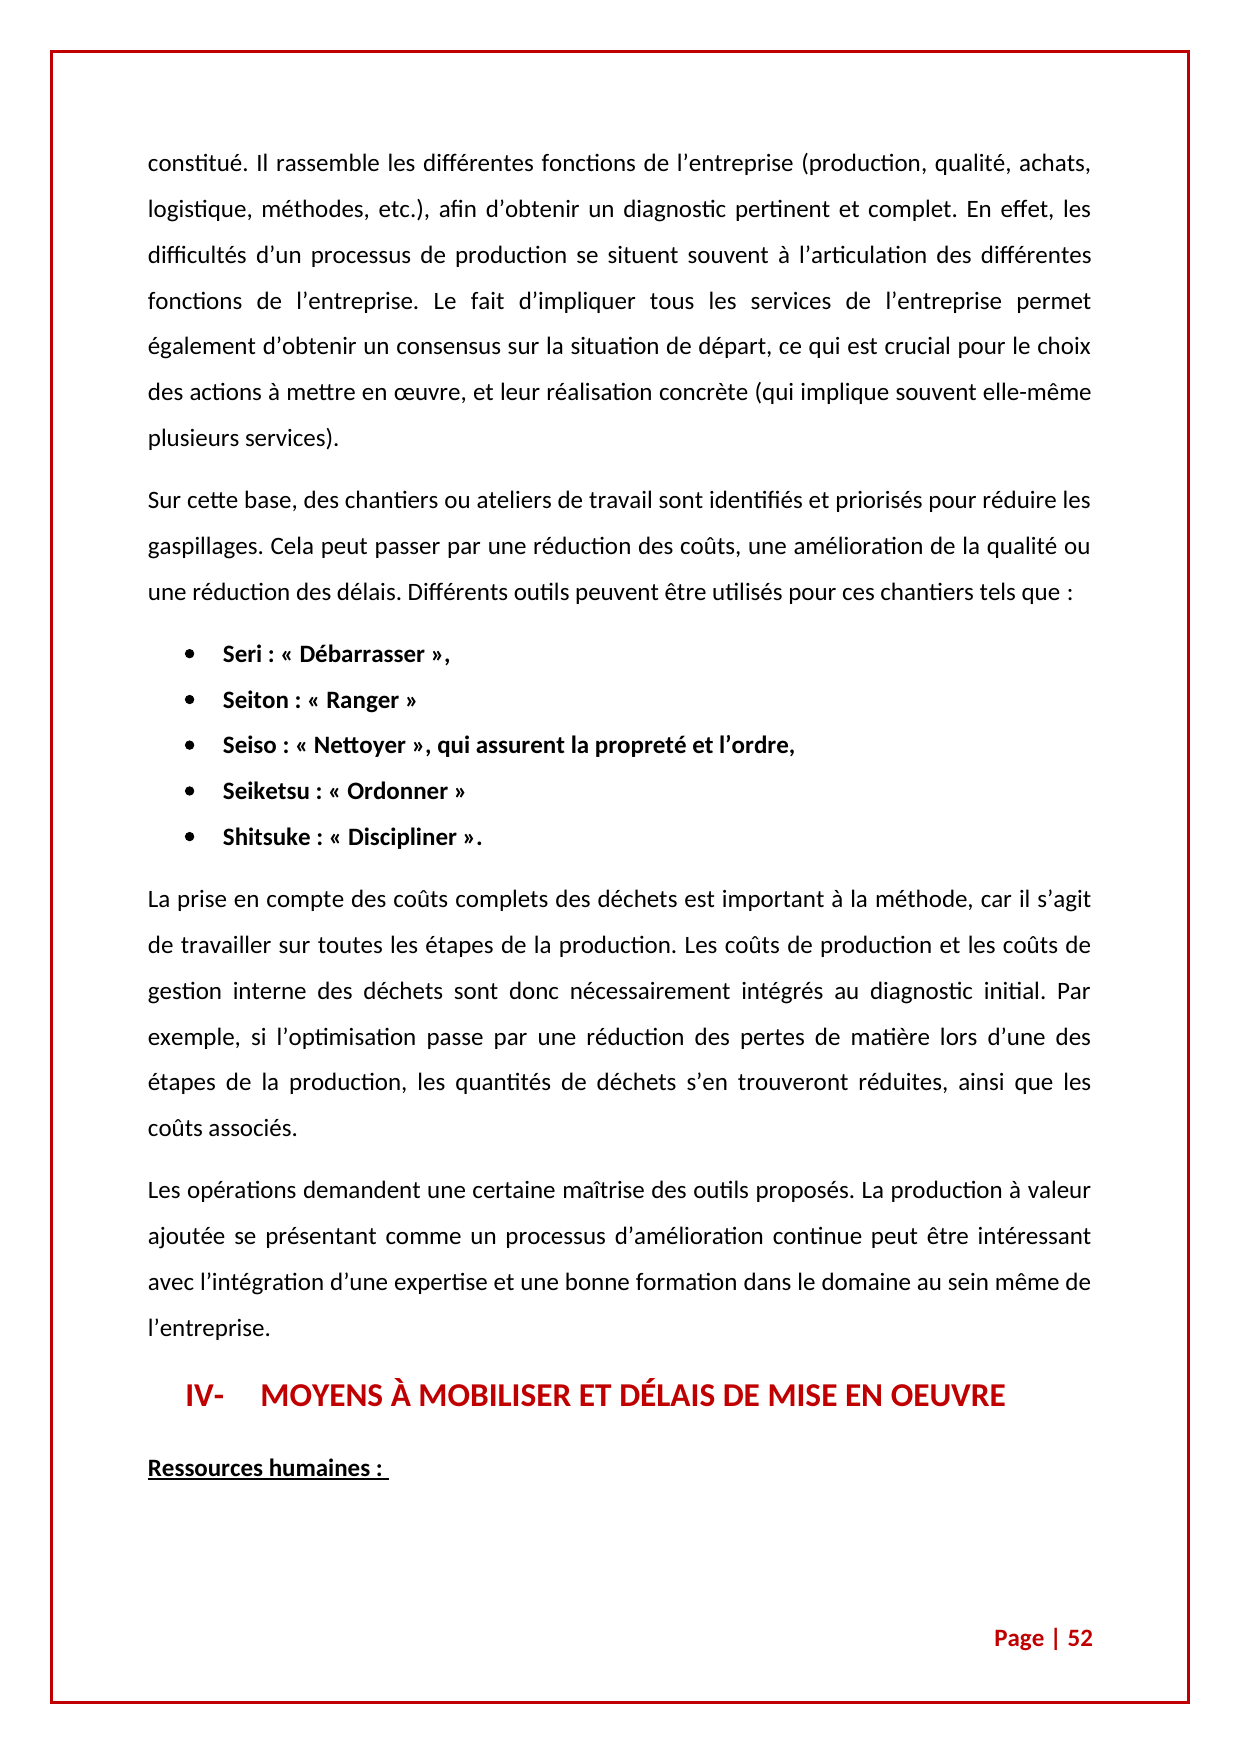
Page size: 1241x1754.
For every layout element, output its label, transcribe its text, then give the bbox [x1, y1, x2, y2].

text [148, 148, 1093, 452]
list Shitsuke : « Discipliner ». [185, 821, 1093, 852]
list Seiso : « Nettoyer », qui assurent la propreté et l’ordre, [185, 730, 1093, 760]
list Seiton : « Ranger » [185, 684, 1093, 714]
list MOYENS À MOBILISER ET DÉLAIS DE MISE EN OEUVRE [185, 1374, 1093, 1415]
text Les opérations demandent une certaine maîtrise des outils proposés. La production à valeur ajoutée se présentant comme un processus d’amélioration continue peut être intéressant avec l’intégration d’une expertise et une bonne formation dans le domaine au sein même de l’entreprise. [148, 1174, 1093, 1342]
text La prise en compte des coûts complets des déchets est important à la méthode, car il s’agit de travailler sur toutes les étapes de la production. Les coûts de production et les coûts de gestion interne des déchets sont donc nécessairement intégrés au diagnostic initial. Par exemple, si l’optimisation passe par une réduction des pertes de matière lors d’une des étapes de la production, les quantités de déchets s’en trouveront réduites, ainsi que les coûts associés. [148, 883, 1093, 1143]
text Ressources humaines : [148, 1452, 1093, 1482]
list Seri : « Débarrasser », [185, 638, 1093, 669]
text Sur cette base, des chantiers ou ateliers de travail sont identifiés et priorisés pour réduire les gaspillages. Cela peut passer par une réduction des coûts, une amélioration de la qualité ou une réduction des délais. Différents outils peuvent être utilisés pour ces chantiers tels que : [148, 484, 1093, 606]
list Seiketsu : « Ordonner » [185, 775, 1093, 806]
